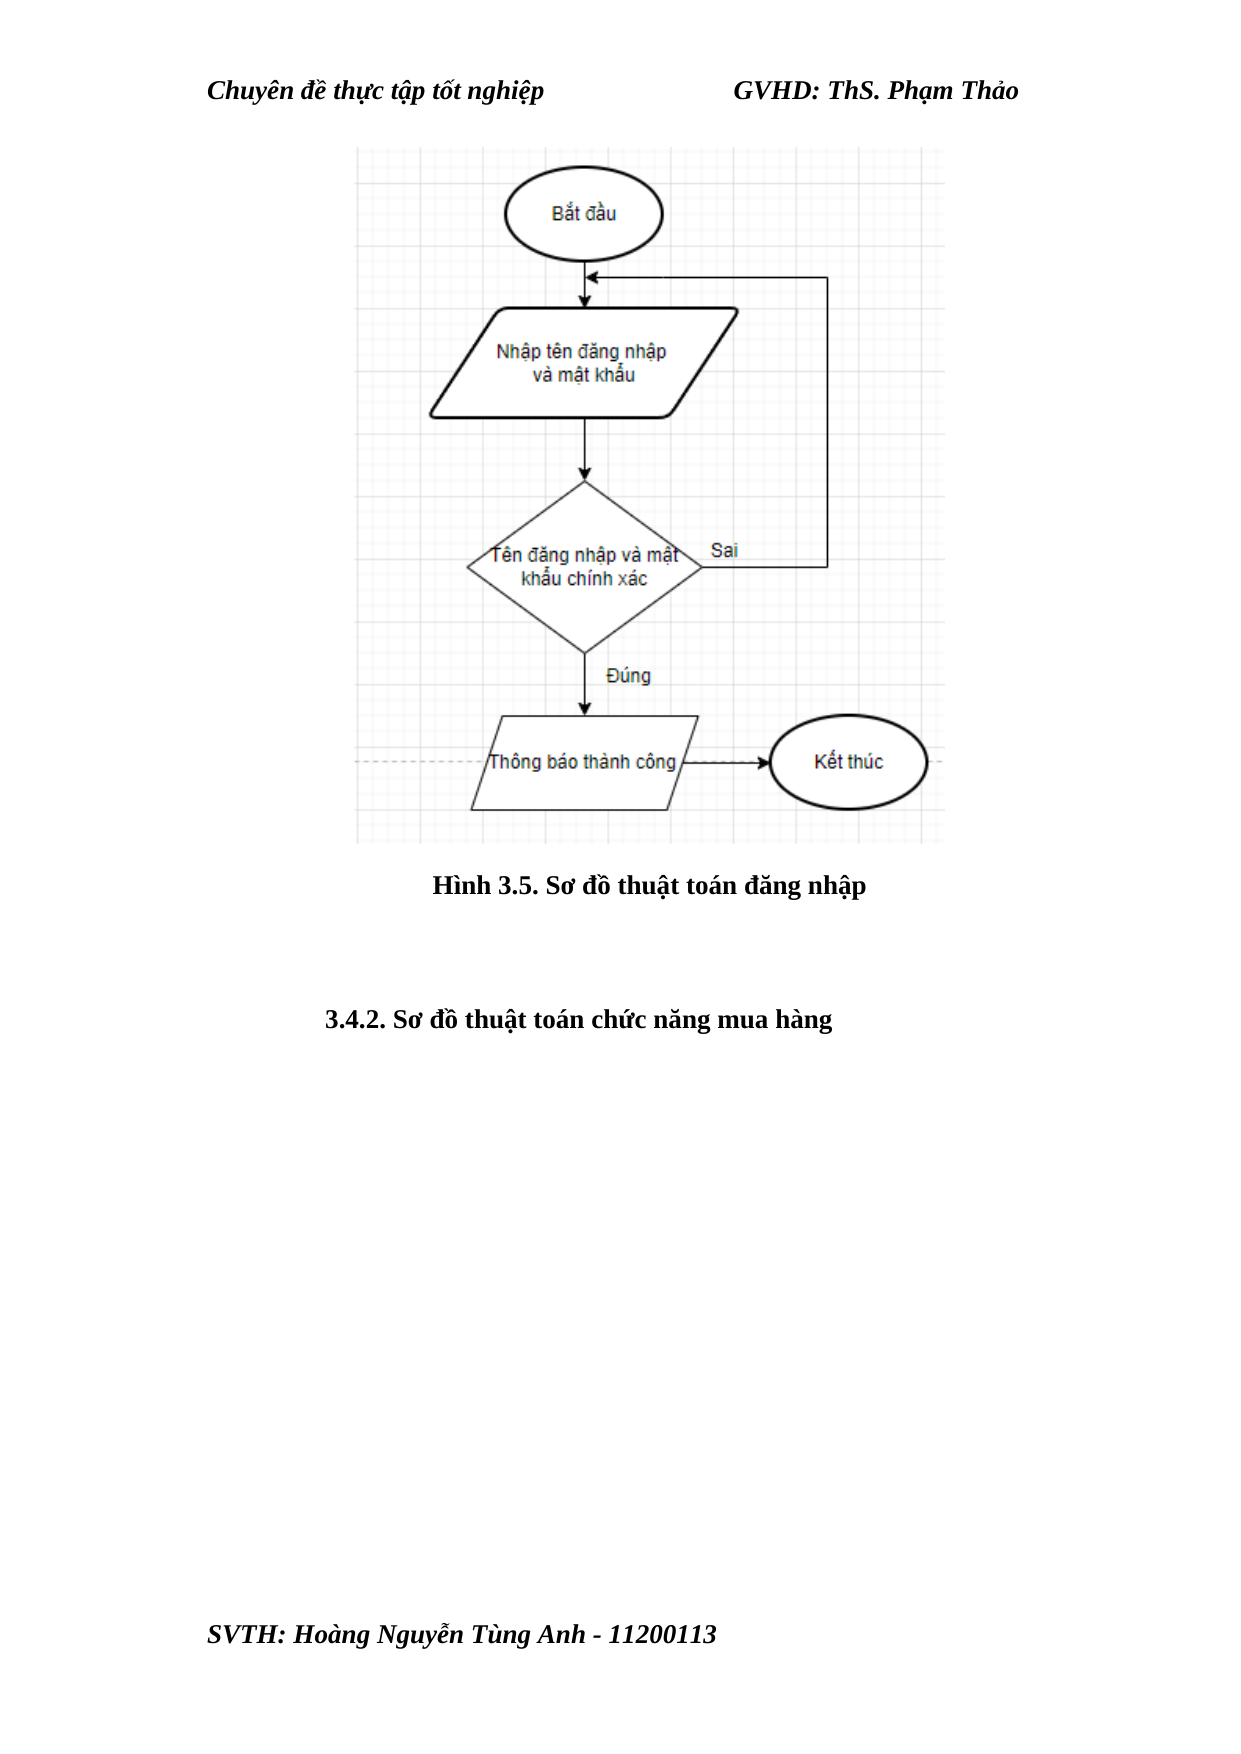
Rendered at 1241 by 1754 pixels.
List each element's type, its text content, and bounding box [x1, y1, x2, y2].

subtitle 3.4.2. Sơ đồ thuật toán chức năng mua hàng [266, 1003, 1092, 1034]
picture [354, 147, 945, 844]
text Hình 3.5. Sơ đồ thuật toán đăng nhập [207, 869, 1092, 900]
